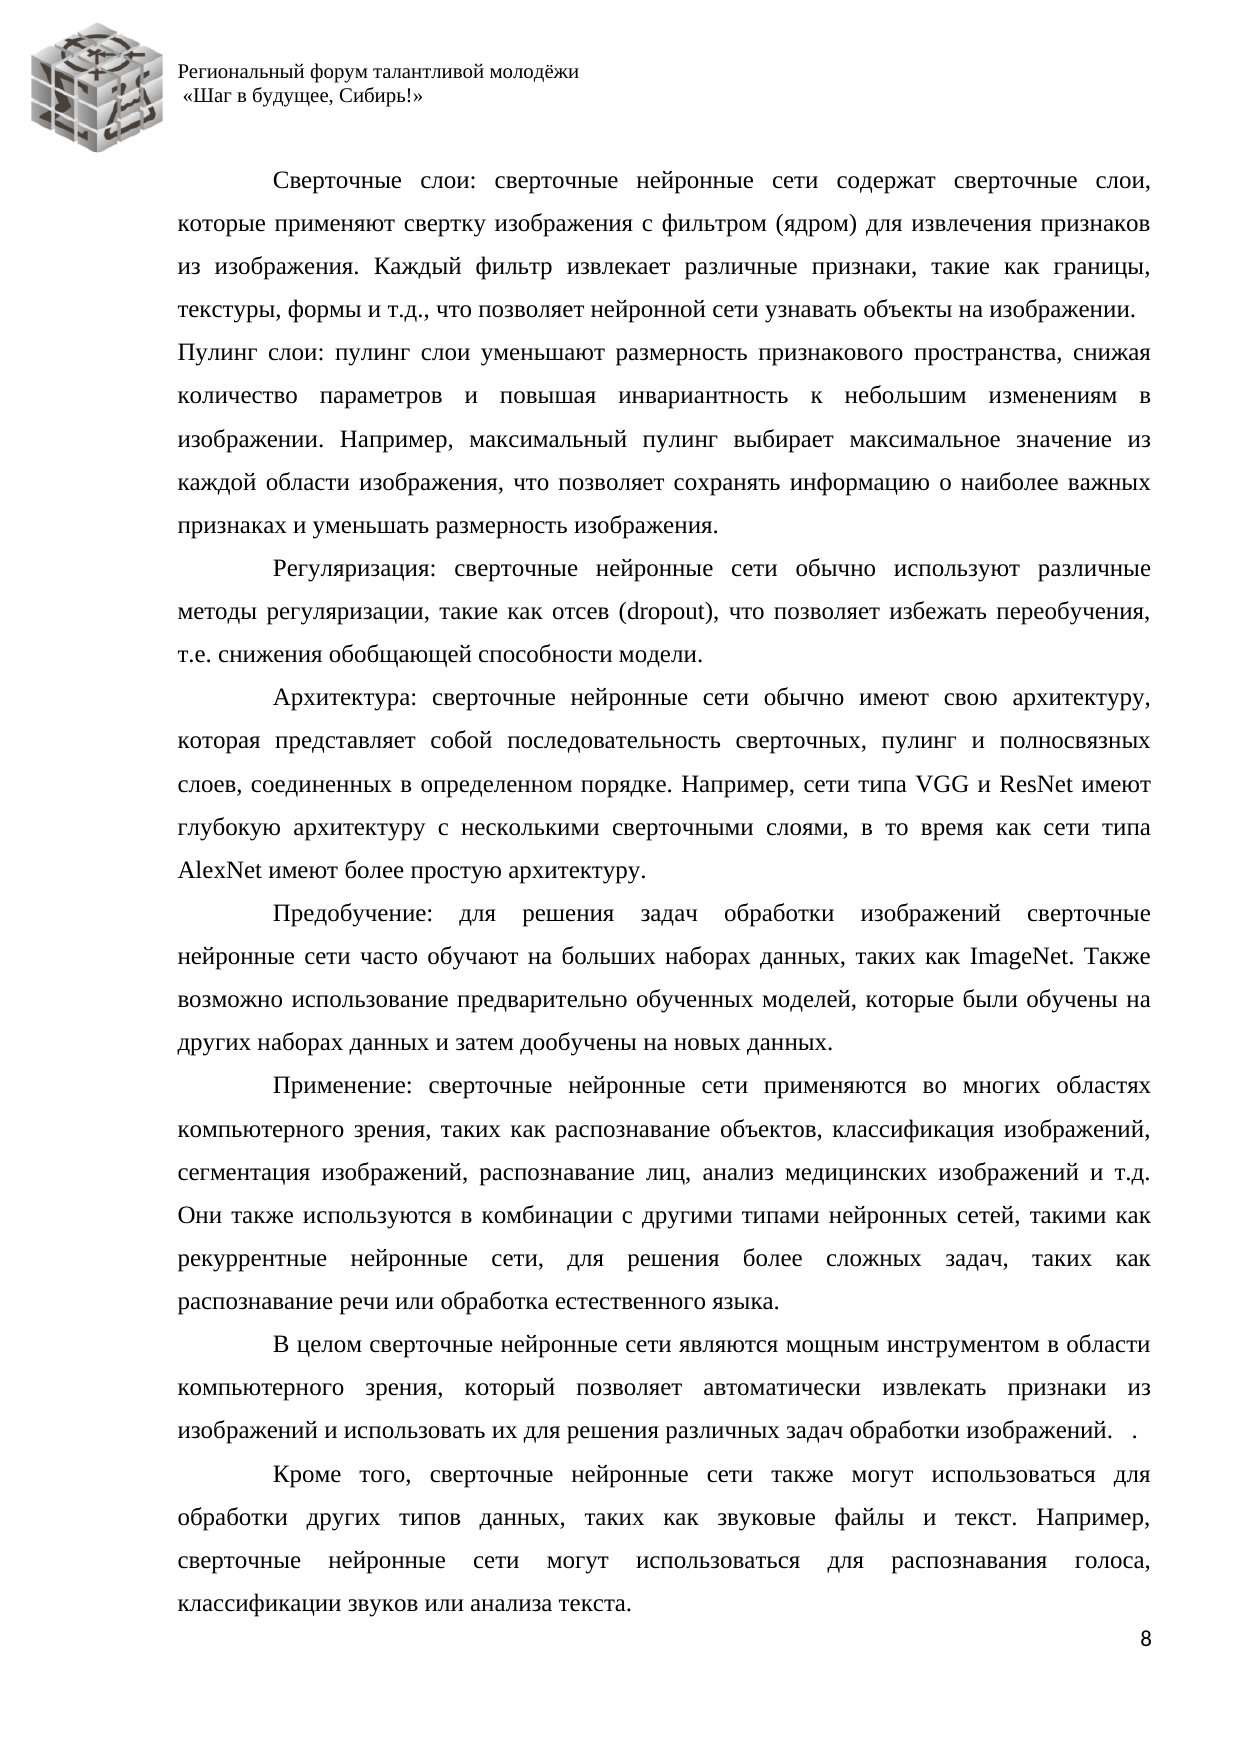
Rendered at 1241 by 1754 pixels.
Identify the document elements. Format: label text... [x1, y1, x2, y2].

text Применение: сверточные нейронные сети применяются во многих областях компьютерного зрения, таких как распознавание объектов, классификация изображений, сегментация изображений, распознавание лиц, анализ медицинских изображений и т.д. Они также используются в комбинации с другими типами нейронных сетей, такими как рекуррентные нейронные сети, для решения более сложных задач, таких как распознавание речи или обработка естественного языка. [177, 1071, 1152, 1315]
text Регуляризация: сверточные нейронные сети обычно используют различные методы регуляризации, такие как отсев (dropout), что позволяет избежать переобучения, т.е. снижения обобщающей способности модели. [177, 553, 1152, 668]
text Кроме того, сверточные нейронные сети также могут использоваться для обработки других типов данных, таких как звуковые файлы и текст. Например, сверточные нейронные сети могут использоваться для распознавания голоса, классификации звуков или анализа текста. [177, 1459, 1152, 1617]
picture [31, 22, 163, 151]
text Сверточные слои: сверточные нейронные сети содержат сверточные слои, которые применяют свертку изображения с фильтром (ядром) для извлечения признаков из изображения. Каждый фильтр извлекает различные признаки, такие как границы, текстуры, формы и т.д., что позволяет нейронной сети узнавать объекты на изображении. [177, 165, 1152, 323]
text Пулинг слои: пулинг слои уменьшают размерность признакового пространства, снижая количество параметров и повышая инвариантность к небольшим изменениям в изображении. Например, максимальный пулинг выбирает максимальное значение из каждой области изображения, что позволяет сохранять информацию о наиболее важных признаках и уменьшать размерность изображения. [177, 337, 1152, 539]
text Архитектура: сверточные нейронные сети обычно имеют свою архитектуру, которая представляет собой последовательность сверточных, пулинг и полносвязных слоев, соединенных в определенном порядке. Например, сети типа VGG и ResNet имеют глубокую архитектуру с несколькими сверточными слоями, в то время как сети типа AlexNet имеют более простую архитектуру. [177, 682, 1152, 884]
text В целом сверточные нейронные сети являются мощным инструментом в области компьютерного зрения, который позволяет автоматически извлекать признаки из изображений и использовать их для решения различных задач обработки изображений. . [177, 1329, 1152, 1444]
text Предобучение: для решения задач обработки изображений сверточные нейронные сети часто обучают на больших наборах данных, таких как ImageNet. Также возможно использование предварительно обученных моделей, которые были обучены на других наборах данных и затем дообучены на новых данных. [177, 898, 1152, 1056]
